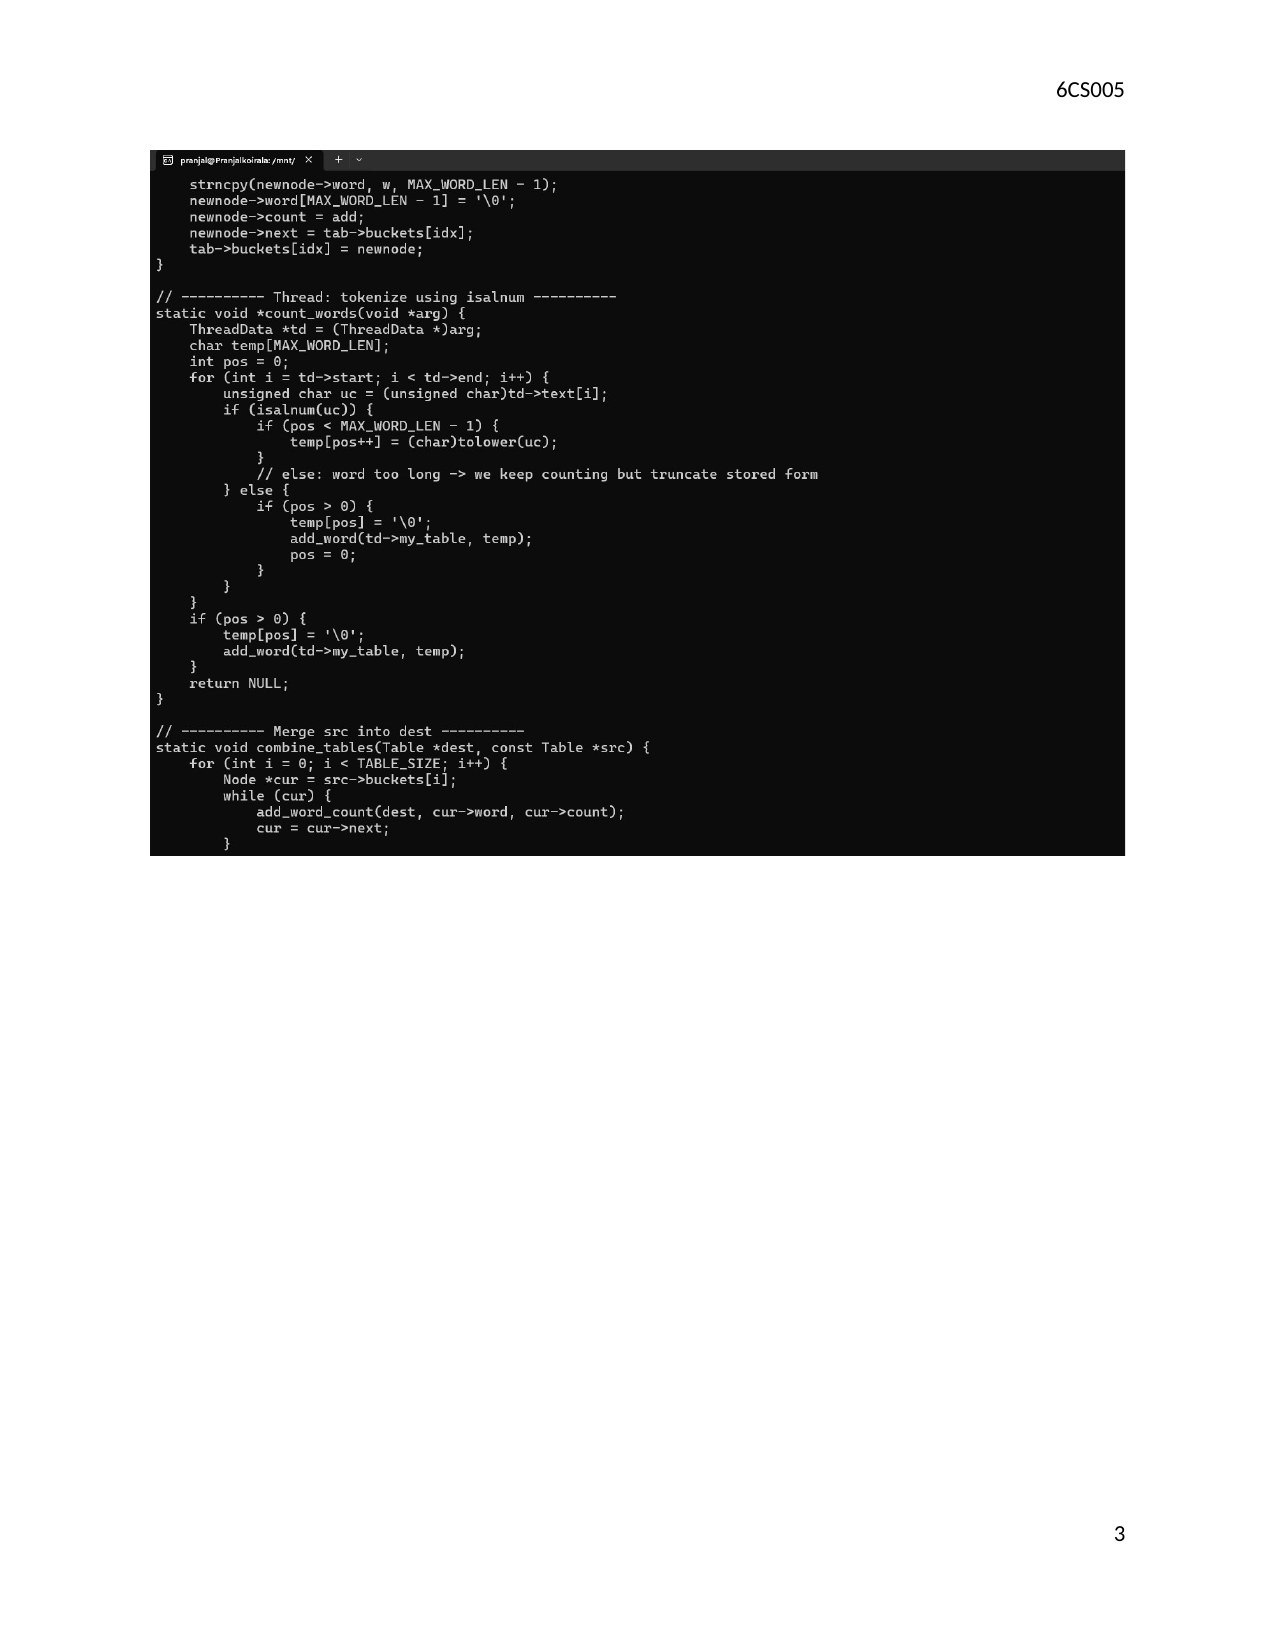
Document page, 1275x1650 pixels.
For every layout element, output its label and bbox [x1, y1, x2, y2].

picture [150, 150, 1125, 856]
